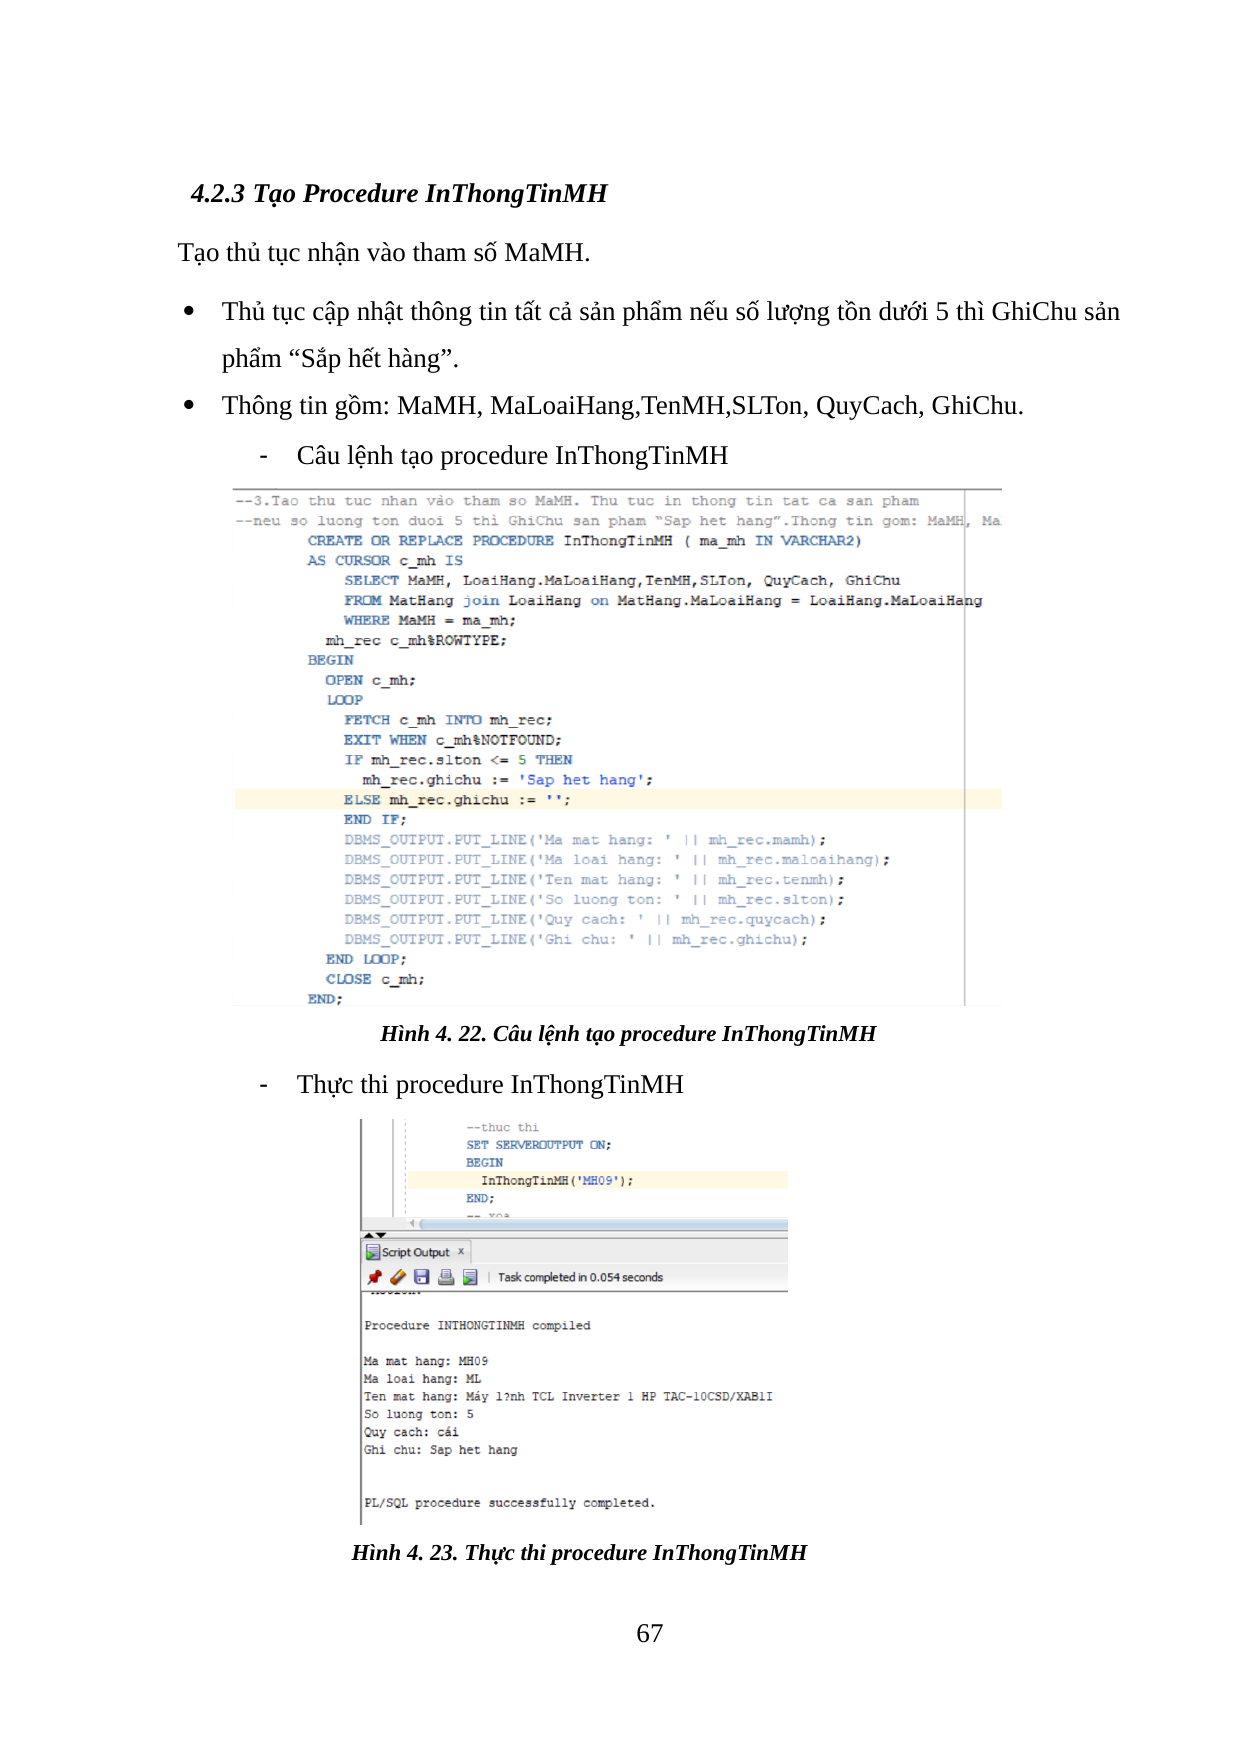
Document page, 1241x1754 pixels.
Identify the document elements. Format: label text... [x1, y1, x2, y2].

list Câu lệnh tạo procedure InThongTinMH [259, 436, 1122, 473]
text Tạo thủ tục nhận vào tham số MaMH. [177, 236, 1122, 267]
list Thông tin gồm: MaMH, MaLoaiHang,TenMH,SLTon, QuyCach, GhiChu. [184, 389, 1122, 420]
picture [232, 488, 1002, 1006]
subtitle Tạo Procedure InThongTinMH [191, 177, 1122, 208]
picture [359, 1119, 788, 1525]
list Thủ tục cập nhật thông tin tất cả sản phẩm nếu số lượng tồn dưới 5 thì GhiChu sản phẩm “Sắp hết hàng”. [184, 296, 1122, 373]
